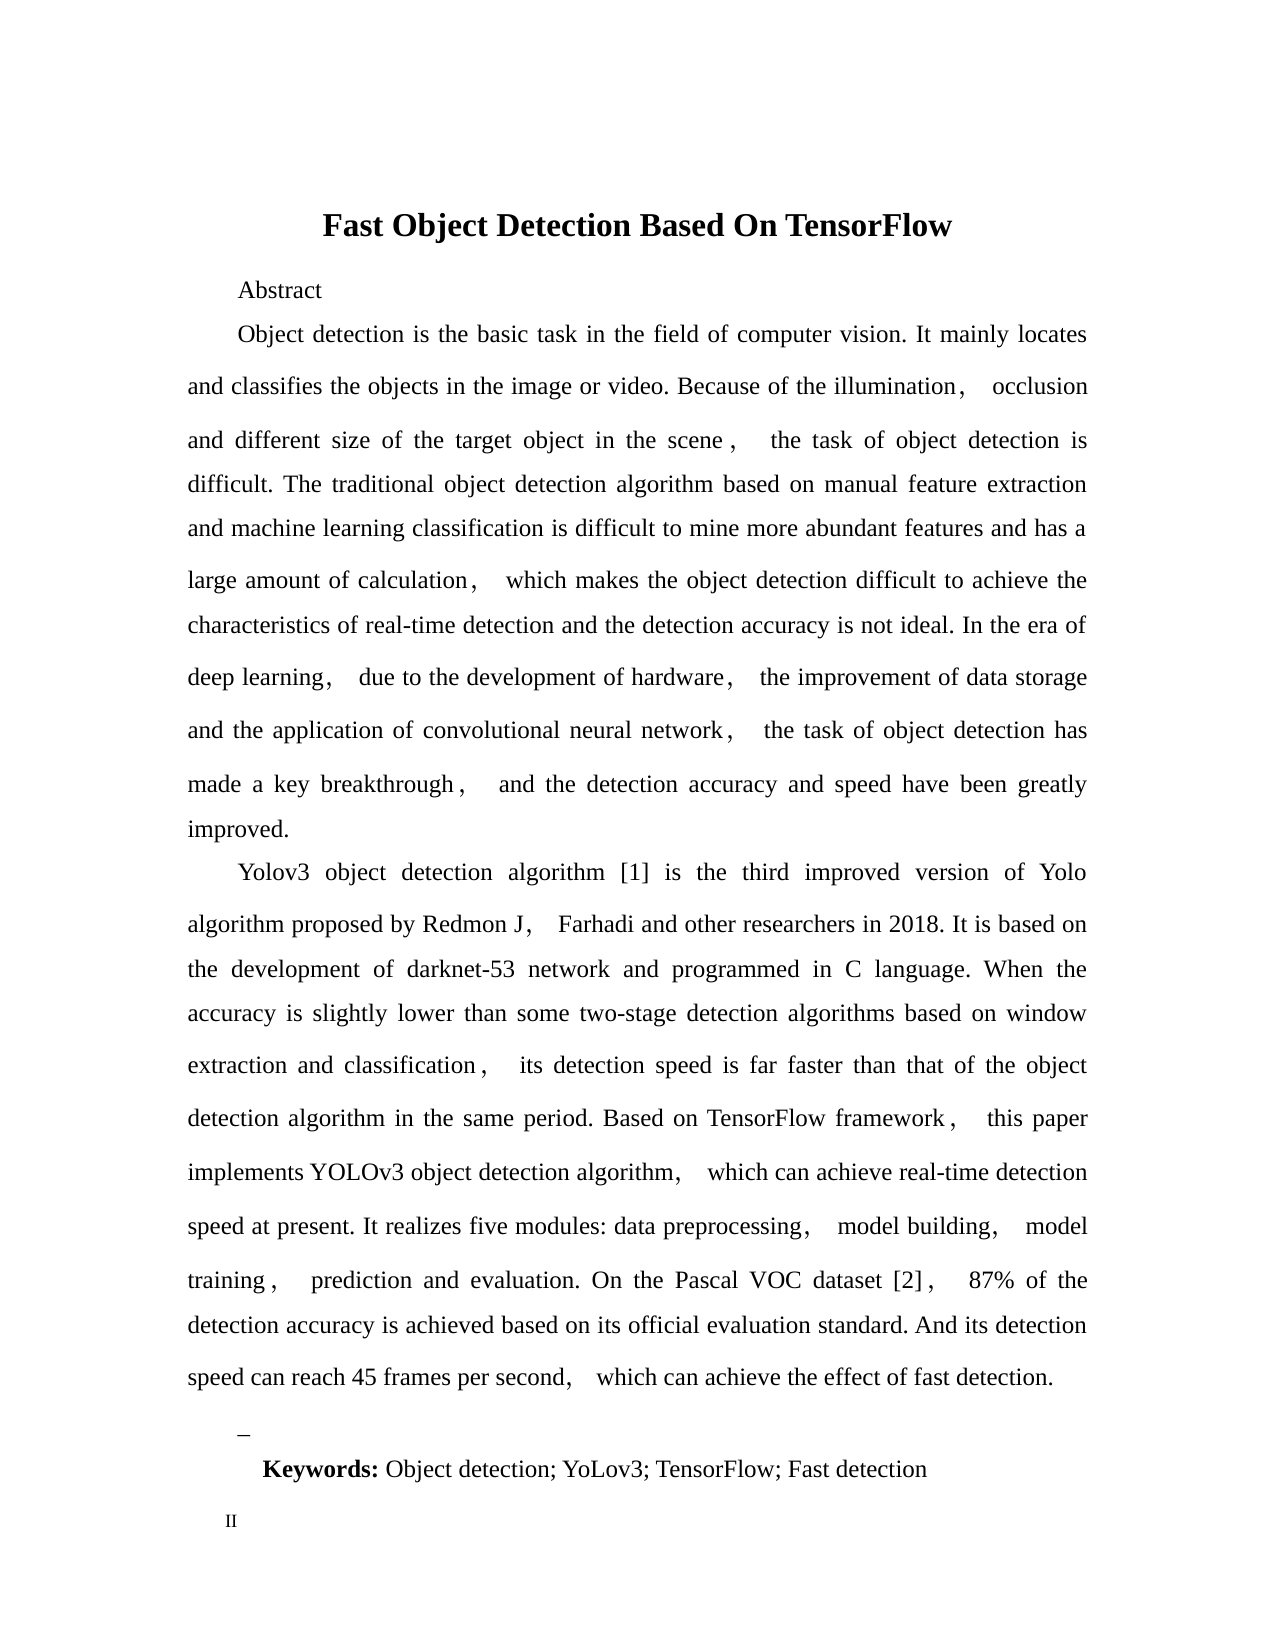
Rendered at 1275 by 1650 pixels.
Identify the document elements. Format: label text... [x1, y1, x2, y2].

text Yolov3 object detection algorithm [1] is the third improved version of Yolo algorithm proposed by Redmon J， Farhadi and other researchers in 2018. It is based on the development of darknet-53 network and programmed in C language. When the accuracy is slightly lower than some two-stage detection algorithms based on window extraction and classification， its detection speed is far faster than that of the object detection algorithm in the same period. Based on TensorFlow framework， this paper implements YOLOv3 object detection algorithm， which can achieve real-time detection speed at present. It realizes five modules: data preprocessing， model building， model training， prediction and evaluation. On the Pascal VOC dataset [2]， 87% of the detection accuracy is achieved based on its official evaluation standard. And its detection speed can reach 45 frames per second， which can achieve the effect of fast detection. [187, 857, 1088, 1393]
text Abstract [187, 276, 1088, 304]
text Object detection is the basic task in the field of computer vision. It mainly locates and classifies the objects in the image or video. Because of the illumination， occlusion and different size of the target object in the scene， the task of object detection is difficult. The traditional object detection algorithm based on manual feature extraction and machine learning classification is difficult to mine more abundant features and has a large amount of calculation， which makes the object detection difficult to achieve the characteristics of real-time detection and the detection accuracy is not ideal. In the era of deep learning， due to the development of hardware， the improvement of data storage and the application of convolutional neural network， the task of object detection has made a key breakthrough， and the detection accuracy and speed have been greatly improved. [187, 319, 1088, 843]
subtitle Fast Object Detection Based On TensorFlow [187, 206, 1088, 244]
text _ [187, 1411, 1088, 1439]
text Keywords: Object detection; YoLov3; TensorFlow; Fast detection [187, 1454, 1088, 1482]
